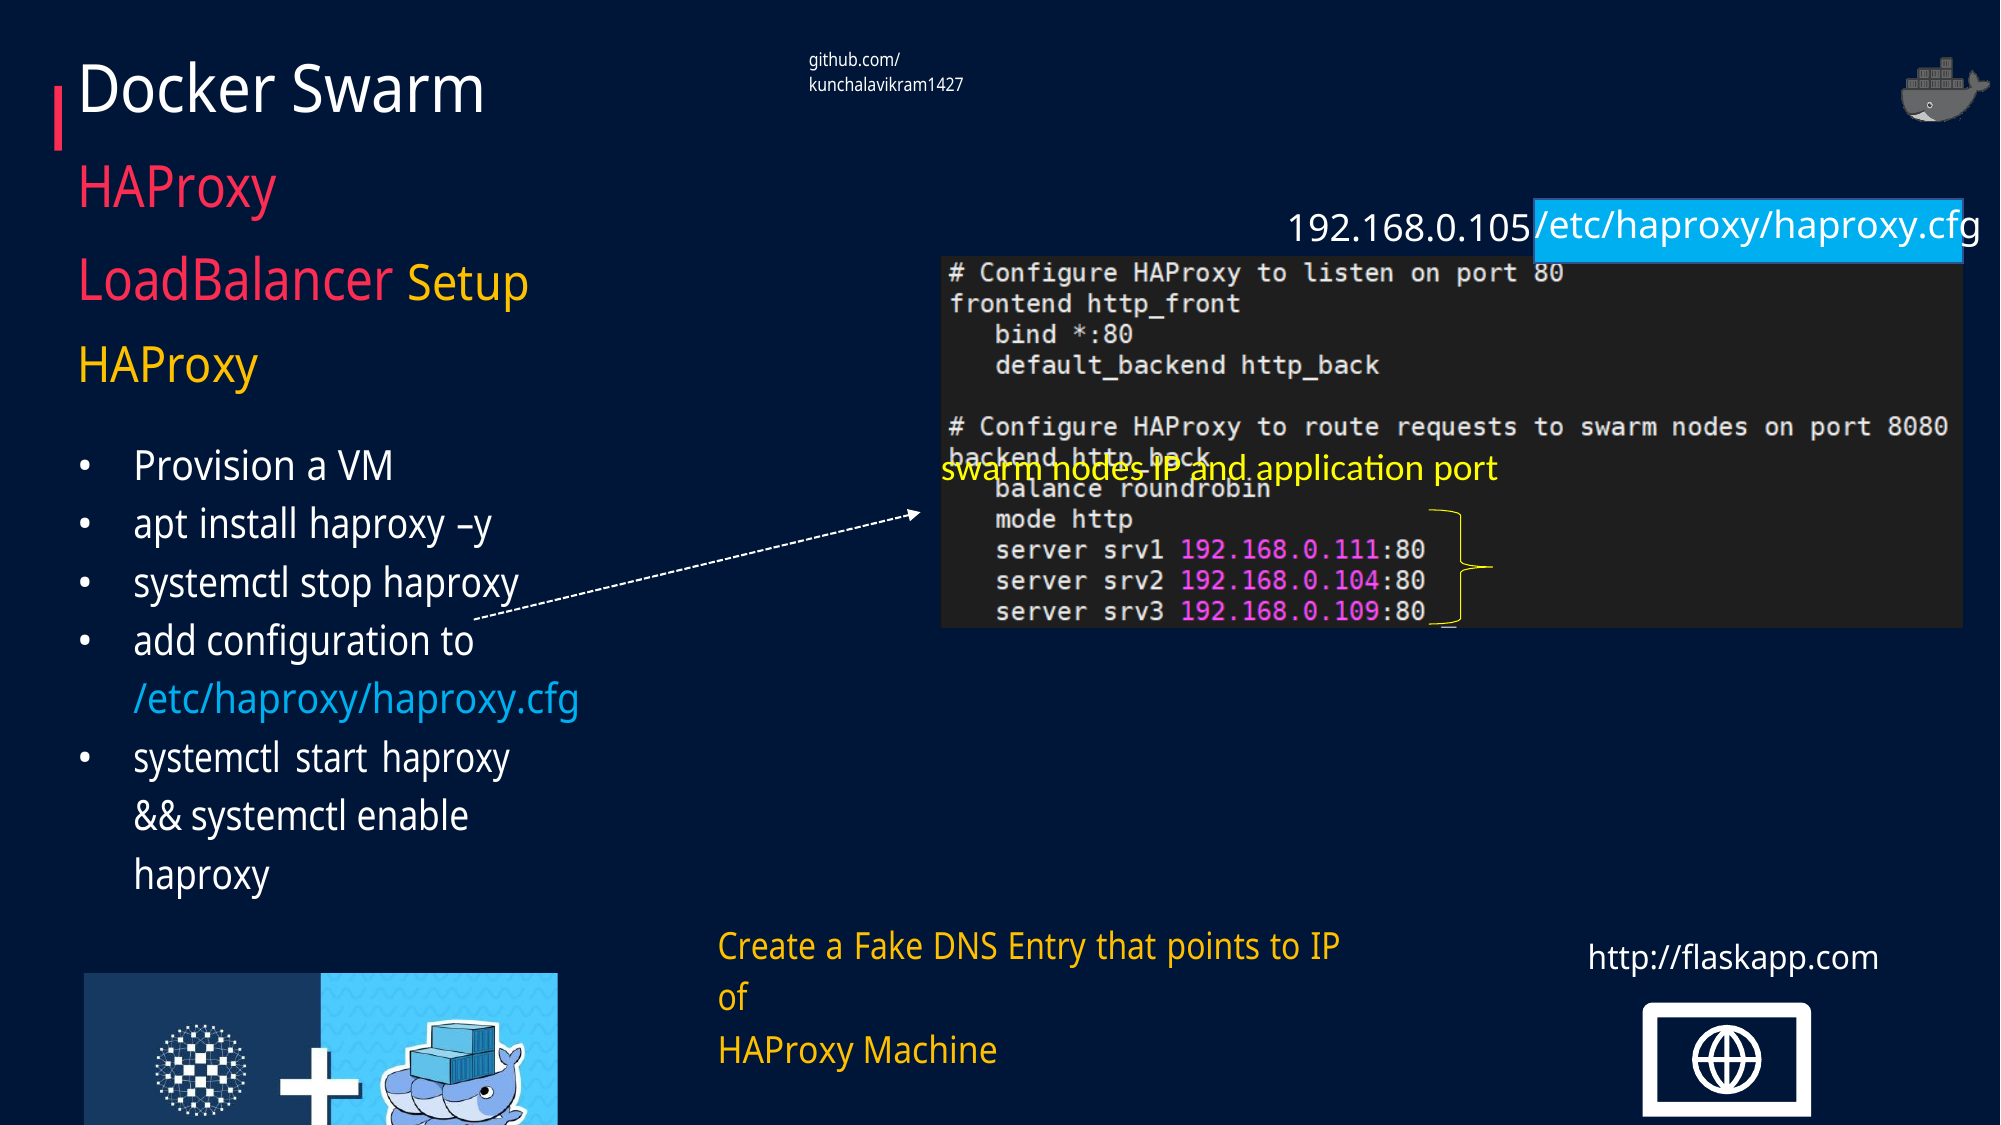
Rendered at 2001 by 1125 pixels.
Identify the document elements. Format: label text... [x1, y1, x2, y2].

text http://flaskapp.com [1587, 933, 2000, 979]
list Provision a VM [77, 436, 597, 492]
text /etc/haproxy/haproxy.cfg [133, 669, 597, 726]
text Docker Swarm HAProxy LoadBalancer Setup HAProxy [77, 41, 597, 397]
text 192.168.0.105 [1286, 201, 2000, 252]
list add configuration to [77, 611, 597, 668]
text github.com/kunchalavikram1427 [808, 46, 1054, 97]
list apt install haproxy –y [77, 494, 597, 551]
picture [83, 973, 558, 1125]
list systemctl stop haproxy [77, 552, 597, 609]
text Create a Fake DNS Entry that points to IP of [717, 919, 1361, 1021]
list systemctl start haproxy && systemctl enable haproxy [77, 728, 561, 901]
picture [1901, 57, 1991, 122]
text HAProxy Machine [717, 1023, 1361, 1074]
picture [940, 256, 1963, 628]
